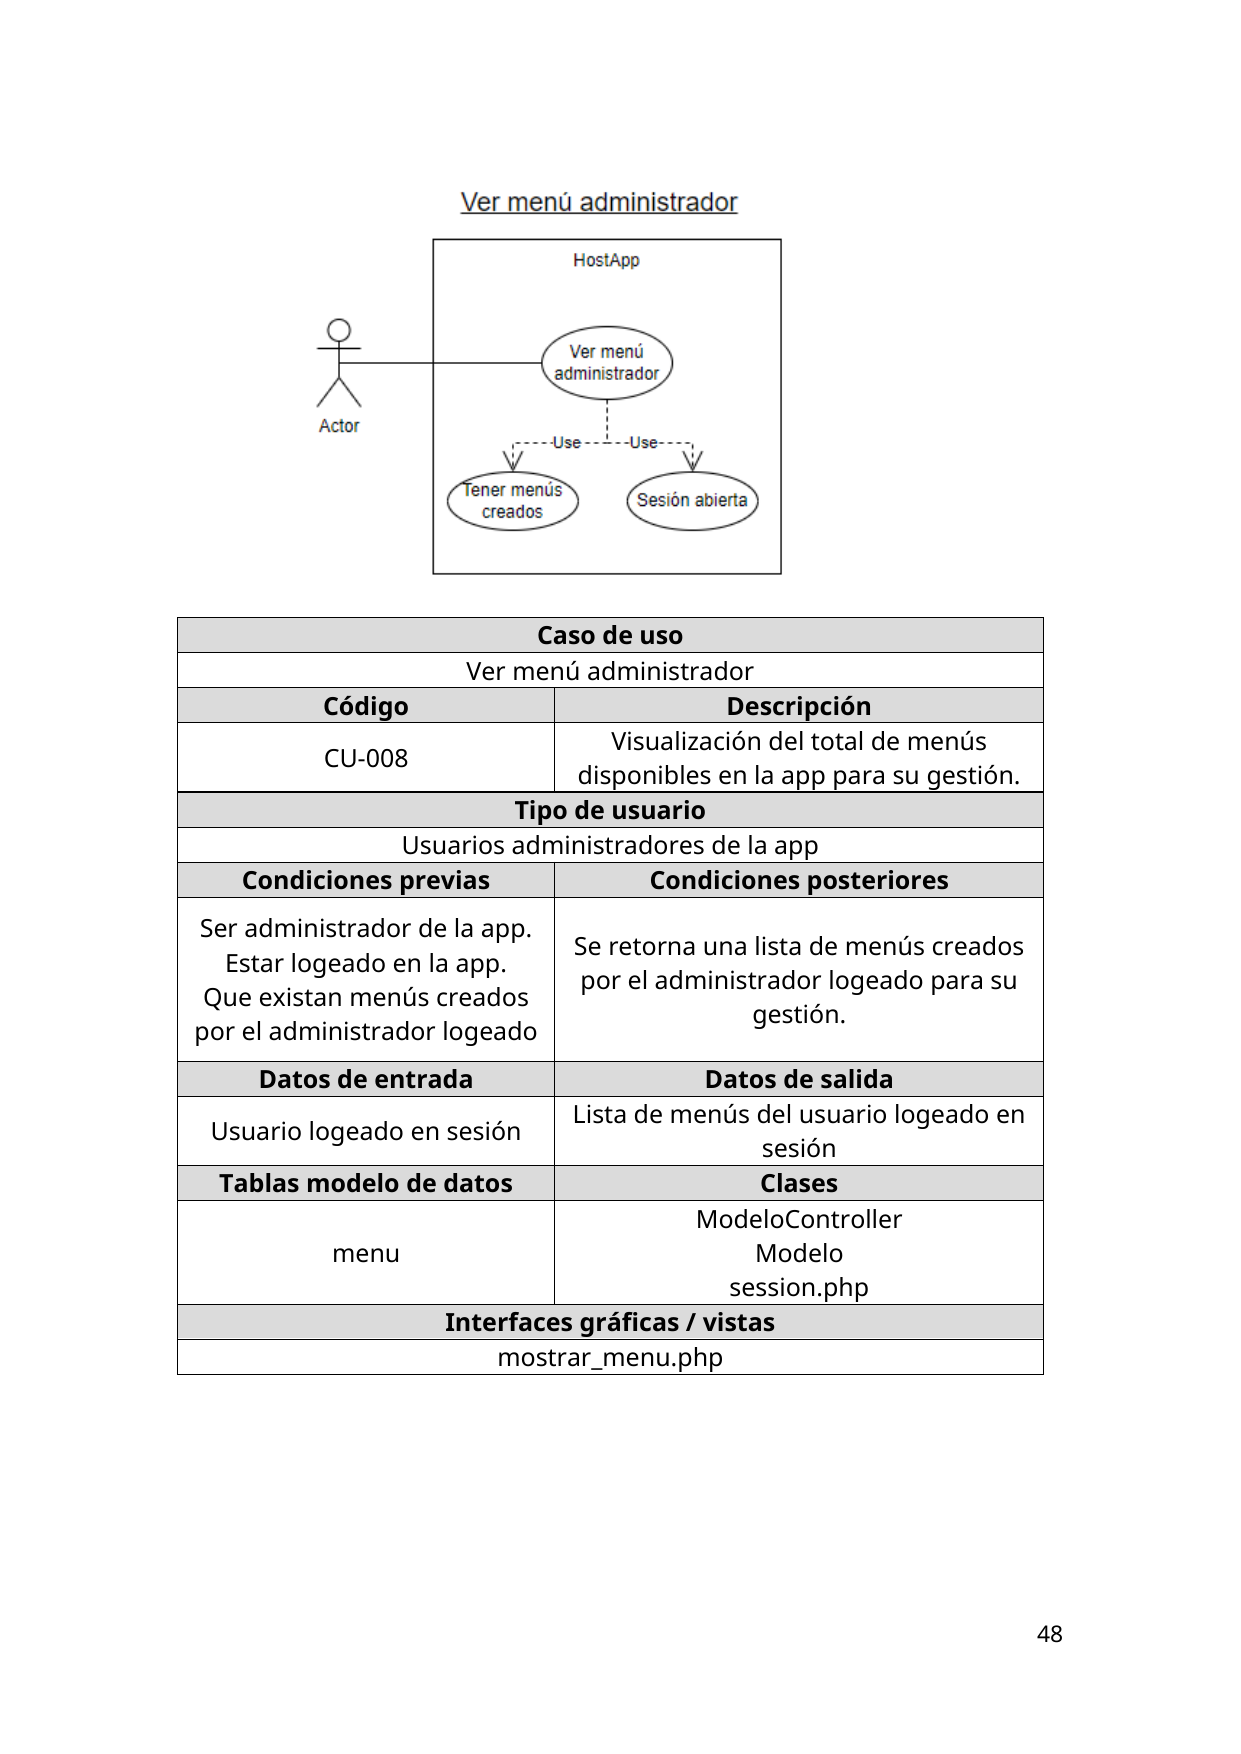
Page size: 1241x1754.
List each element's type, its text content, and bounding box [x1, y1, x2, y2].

table_cell Visualización del total de menús disponibles en la app para su gestión. [555, 723, 1043, 791]
table_header [177, 148, 1043, 617]
table_cell mostrar_menu.php [178, 1340, 1043, 1374]
table_cell Usuario logeado en sesión [178, 1097, 554, 1165]
table_cell Descripción [555, 688, 1043, 722]
table_cell Código [178, 688, 554, 722]
table_cell Tablas modelo de datos [178, 1166, 554, 1200]
table_cell CU-008 [178, 723, 554, 791]
picture [311, 172, 840, 617]
table_cell ModeloController Modelo session.php [555, 1201, 1043, 1303]
table_cell Ver menú administrador [178, 653, 1043, 687]
table_cell Se retorna una lista de menús creados por el administrador logeado para su gestión. [555, 898, 1043, 1061]
table_cell Tipo de usuario [178, 793, 1043, 827]
table_cell Ser administrador de la app. Estar logeado en la app. Que existan menús creados por el administrador logeado [178, 898, 554, 1061]
table_cell Datos de salida [555, 1062, 1043, 1096]
table_cell Lista de menús del usuario logeado en sesión [555, 1097, 1043, 1165]
table_cell Usuarios administradores de la app [178, 828, 1043, 862]
table_cell menu [178, 1201, 554, 1303]
table_cell Clases [555, 1166, 1043, 1200]
table_cell Caso de uso [178, 618, 1043, 652]
table_cell Condiciones previas [178, 863, 554, 897]
table_cell Datos de entrada [178, 1062, 554, 1096]
table_cell Interfaces gráficas / vistas [178, 1305, 1043, 1338]
table_cell Condiciones posteriores [555, 863, 1043, 897]
